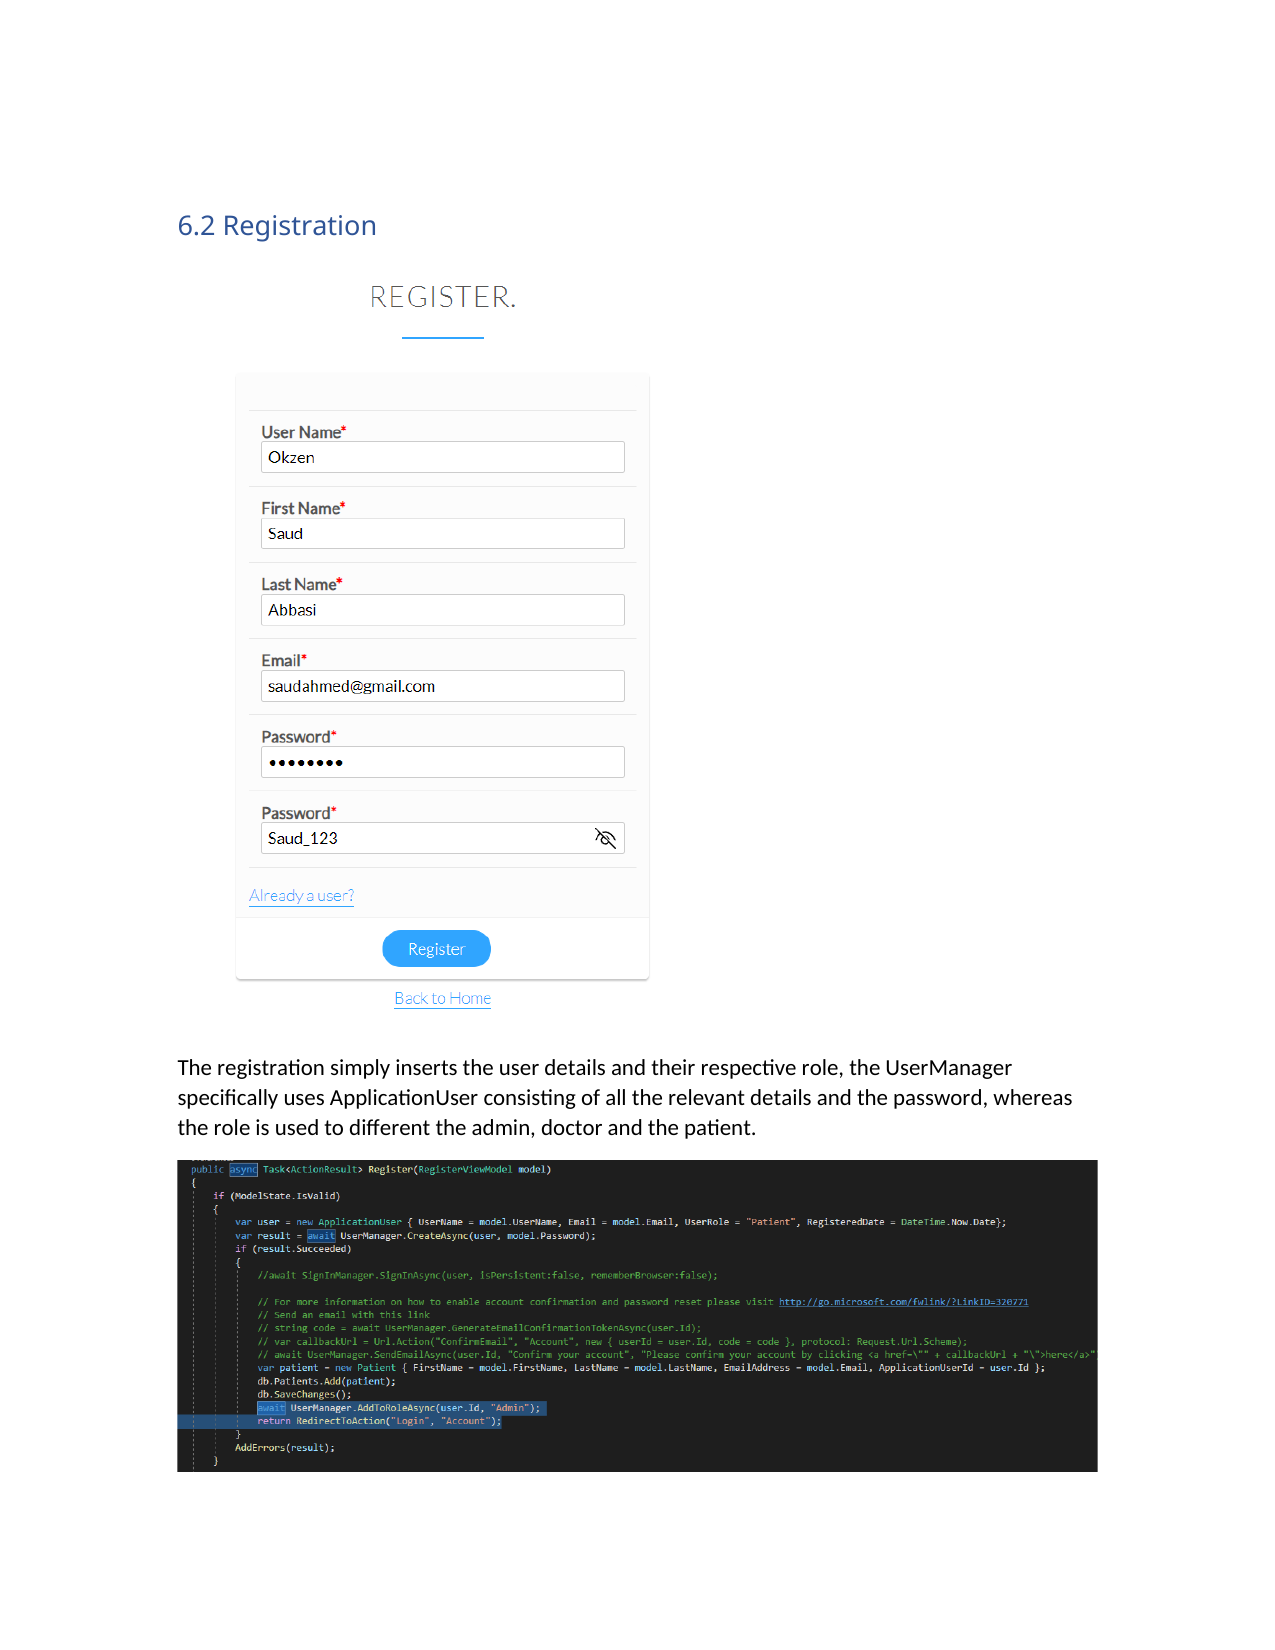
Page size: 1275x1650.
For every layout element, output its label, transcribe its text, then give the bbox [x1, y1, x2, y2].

picture [177, 1160, 1098, 1472]
text The registration simply inserts the user details and their respective role, the UserManager specifically uses ApplicationUser consisting of all the relevant details and the password, whereas the role is used to different the admin, doctor and the patient. [177, 1053, 1098, 1141]
picture [177, 246, 695, 1034]
subtitle 6.2 Registration [177, 207, 1098, 244]
